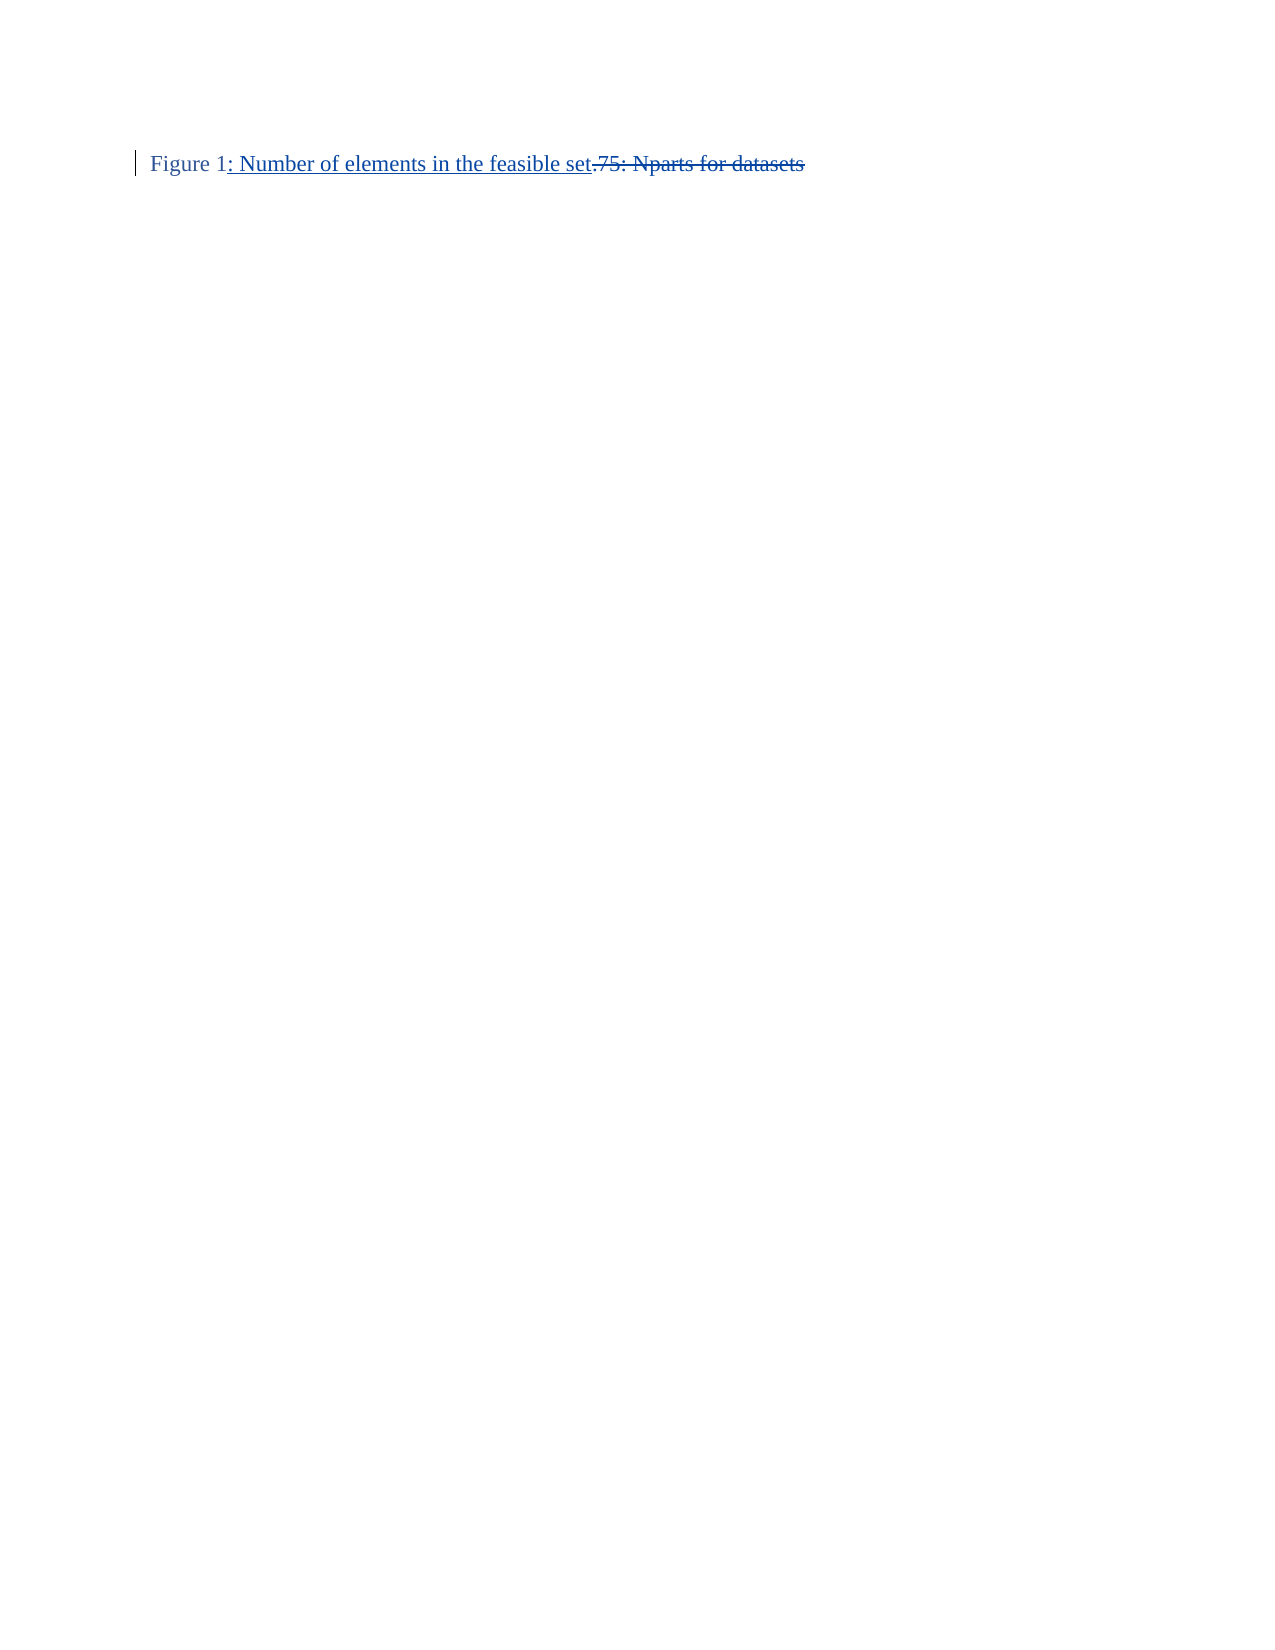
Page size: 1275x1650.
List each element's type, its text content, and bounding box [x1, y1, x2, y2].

subtitle Figure 1 [150, 150, 1125, 176]
